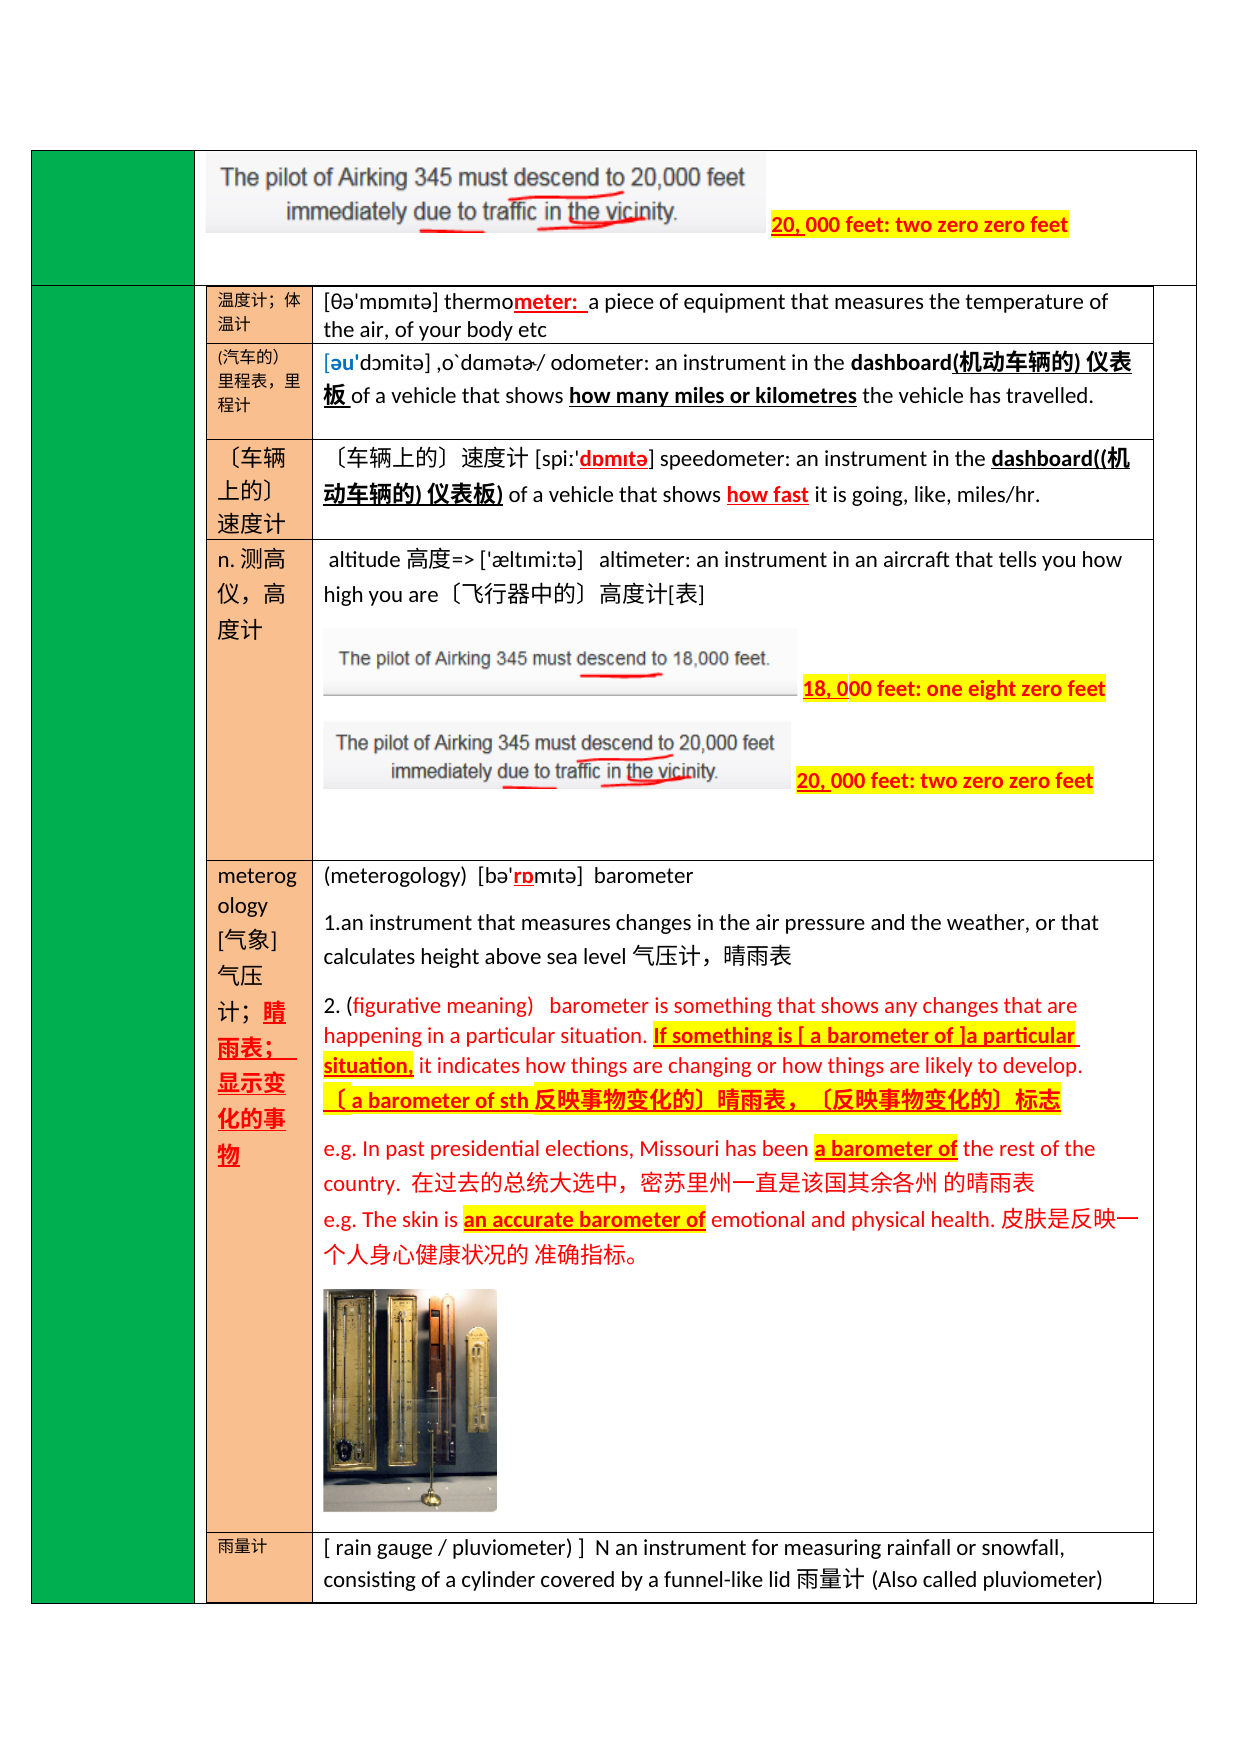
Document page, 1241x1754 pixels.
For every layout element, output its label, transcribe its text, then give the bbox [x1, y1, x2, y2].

table_cell [313, 1533, 1153, 1602]
table_cell [313, 287, 1153, 343]
table_cell [313, 344, 1153, 439]
picture [205, 151, 766, 233]
table_cell [1154, 286, 1196, 1603]
picture [323, 628, 798, 696]
picture [323, 720, 792, 789]
table_cell [313, 540, 1153, 860]
table_cell [313, 440, 1153, 539]
table_cell [32, 286, 194, 1603]
picture [323, 1289, 497, 1513]
table_cell altimeter [32, 151, 194, 285]
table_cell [195, 151, 1196, 285]
table_cell [313, 861, 1153, 1532]
table_cell [195, 286, 206, 1603]
